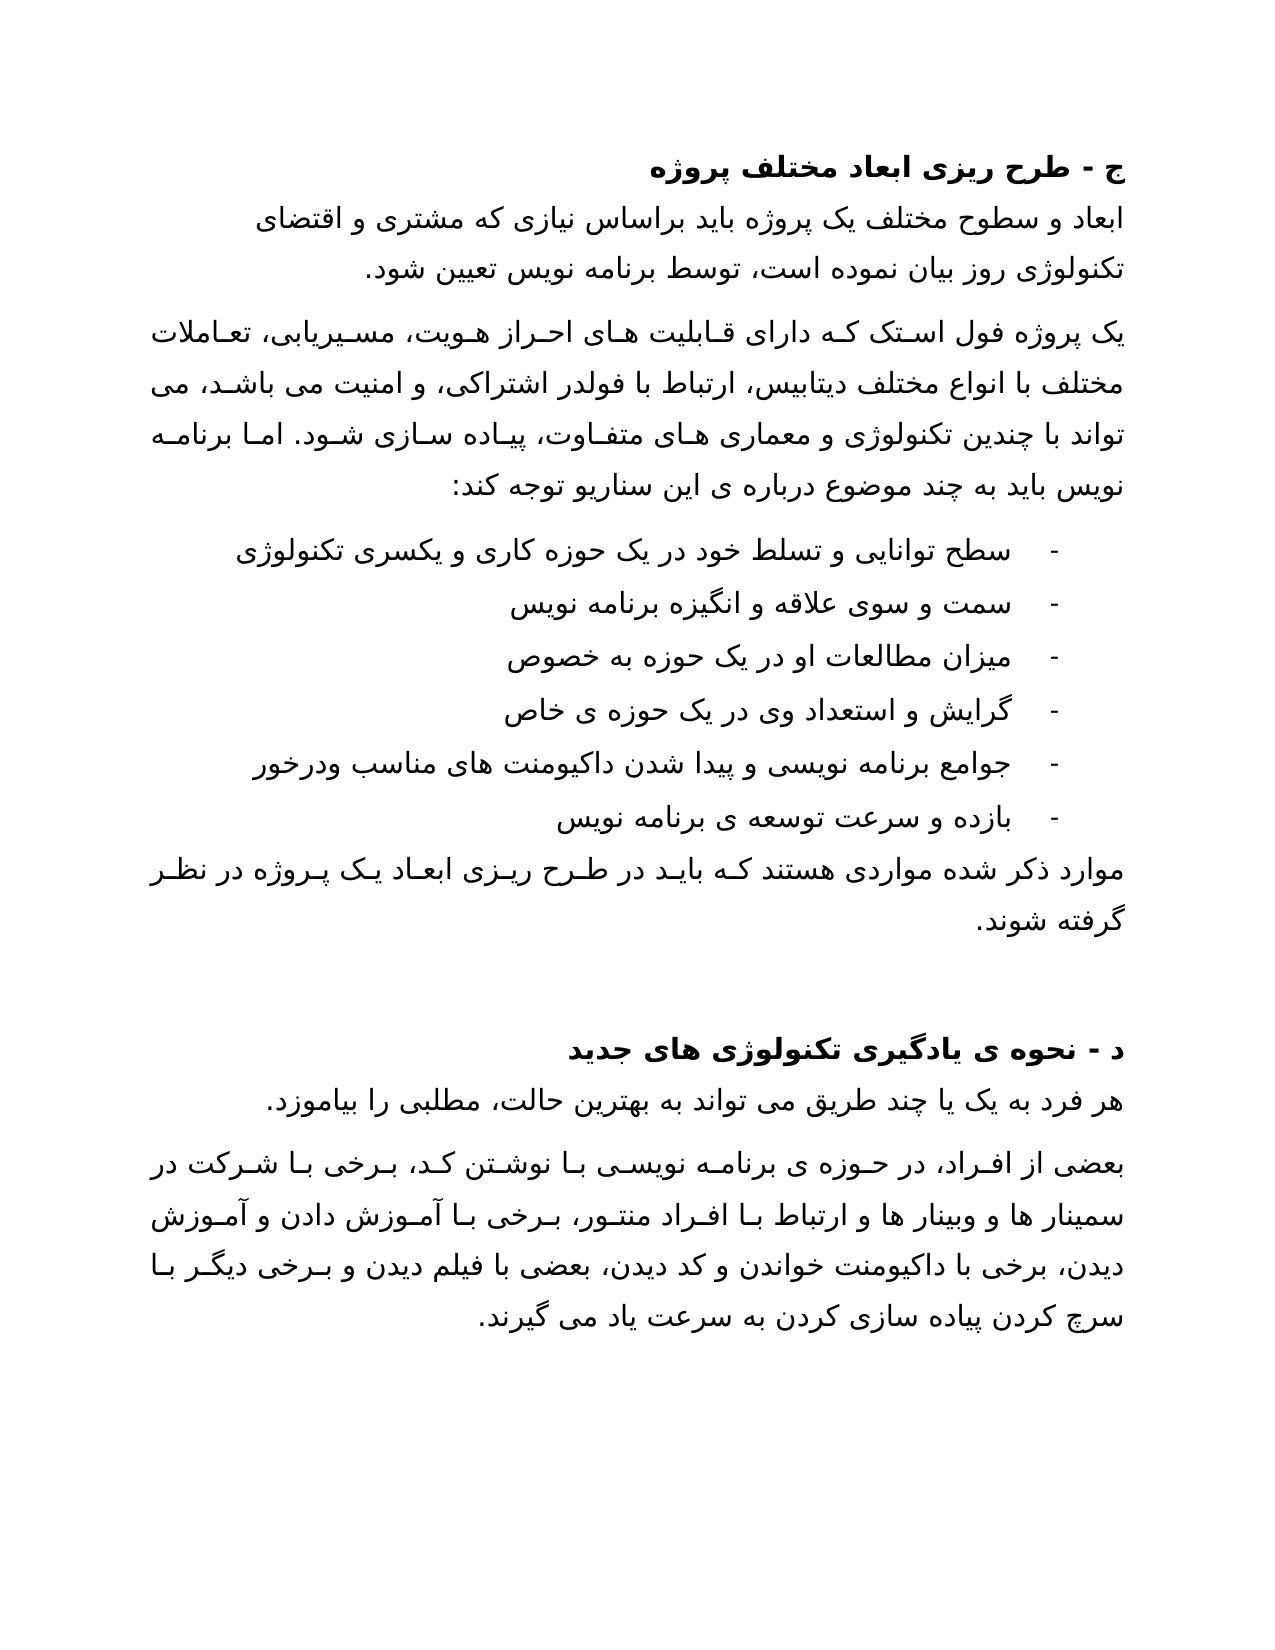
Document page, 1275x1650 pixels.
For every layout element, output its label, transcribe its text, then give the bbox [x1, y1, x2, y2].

list بازده و سرعت توسعه ی برنامه نویس [150, 799, 1050, 834]
list سمت و سوی علاقه و انگیزه برنامه نویس [150, 585, 1050, 621]
list سطح توانایی و تسلط خود در یک حوزه کاری و یکسری تکنولوژی [150, 532, 1050, 567]
list میزان مطالعات او در یک حوزه به خصوص [150, 638, 1050, 674]
subtitle ج - طرح ریزی ابعاد مختلف پروژه [150, 150, 1125, 184]
text یک پروژه فول استک که دارای قابلیت های احراز هویت، مسیریابی، تعاملات مختلف با انواع مختلف دیتابیس، ارتباط با فولدر اشتراکی، و امنیت می باشد، می تواند با چندین تکنولوژی و معماری های متفاوت، پیاده سازی شود. اما برنامه نویس باید به چند موضوع درباره ی این سناریو توجه کند: [150, 315, 1125, 502]
text هر فرد به یک یا چند طریق می تواند به بهترین حالت، مطلبی را بیاموزد. [150, 1083, 1125, 1117]
list گرایش و استعداد وی در یک حوزه ی خاص [150, 692, 1050, 727]
list جوامع برنامه نویسی و پیدا شدن داکیومنت های مناسب ودرخور [150, 745, 1050, 781]
subtitle د - نحوه ی یادگیری تکنولوژی های جدید [150, 1032, 1125, 1066]
text ابعاد و سطوح مختلف یک پروژه باید براساس نیازی که مشتری و اقتضای تکنولوژی روز بیان نموده است، توسط برنامه نویس تعیین شود. [150, 201, 1125, 286]
text موارد ذکر شده مواردی هستند که باید در طرح ریزی ابعاد یک پروژه در نظر گرفته شوند. [150, 852, 1125, 937]
text بعضی از افراد، در حوزه ی برنامه نویسی با نوشتن کد، برخی با شرکت در سمینار ها و وبینار ها و ارتباط با افراد منتور، برخی با آموزش دادن و آموزش دیدن، برخی با داکیومنت خواندن و کد دیدن، بعضی با فیلم دیدن و برخی دیگر با سرچ کردن پیاده سازی کردن به سرعت یاد می گیرند. [150, 1147, 1125, 1334]
